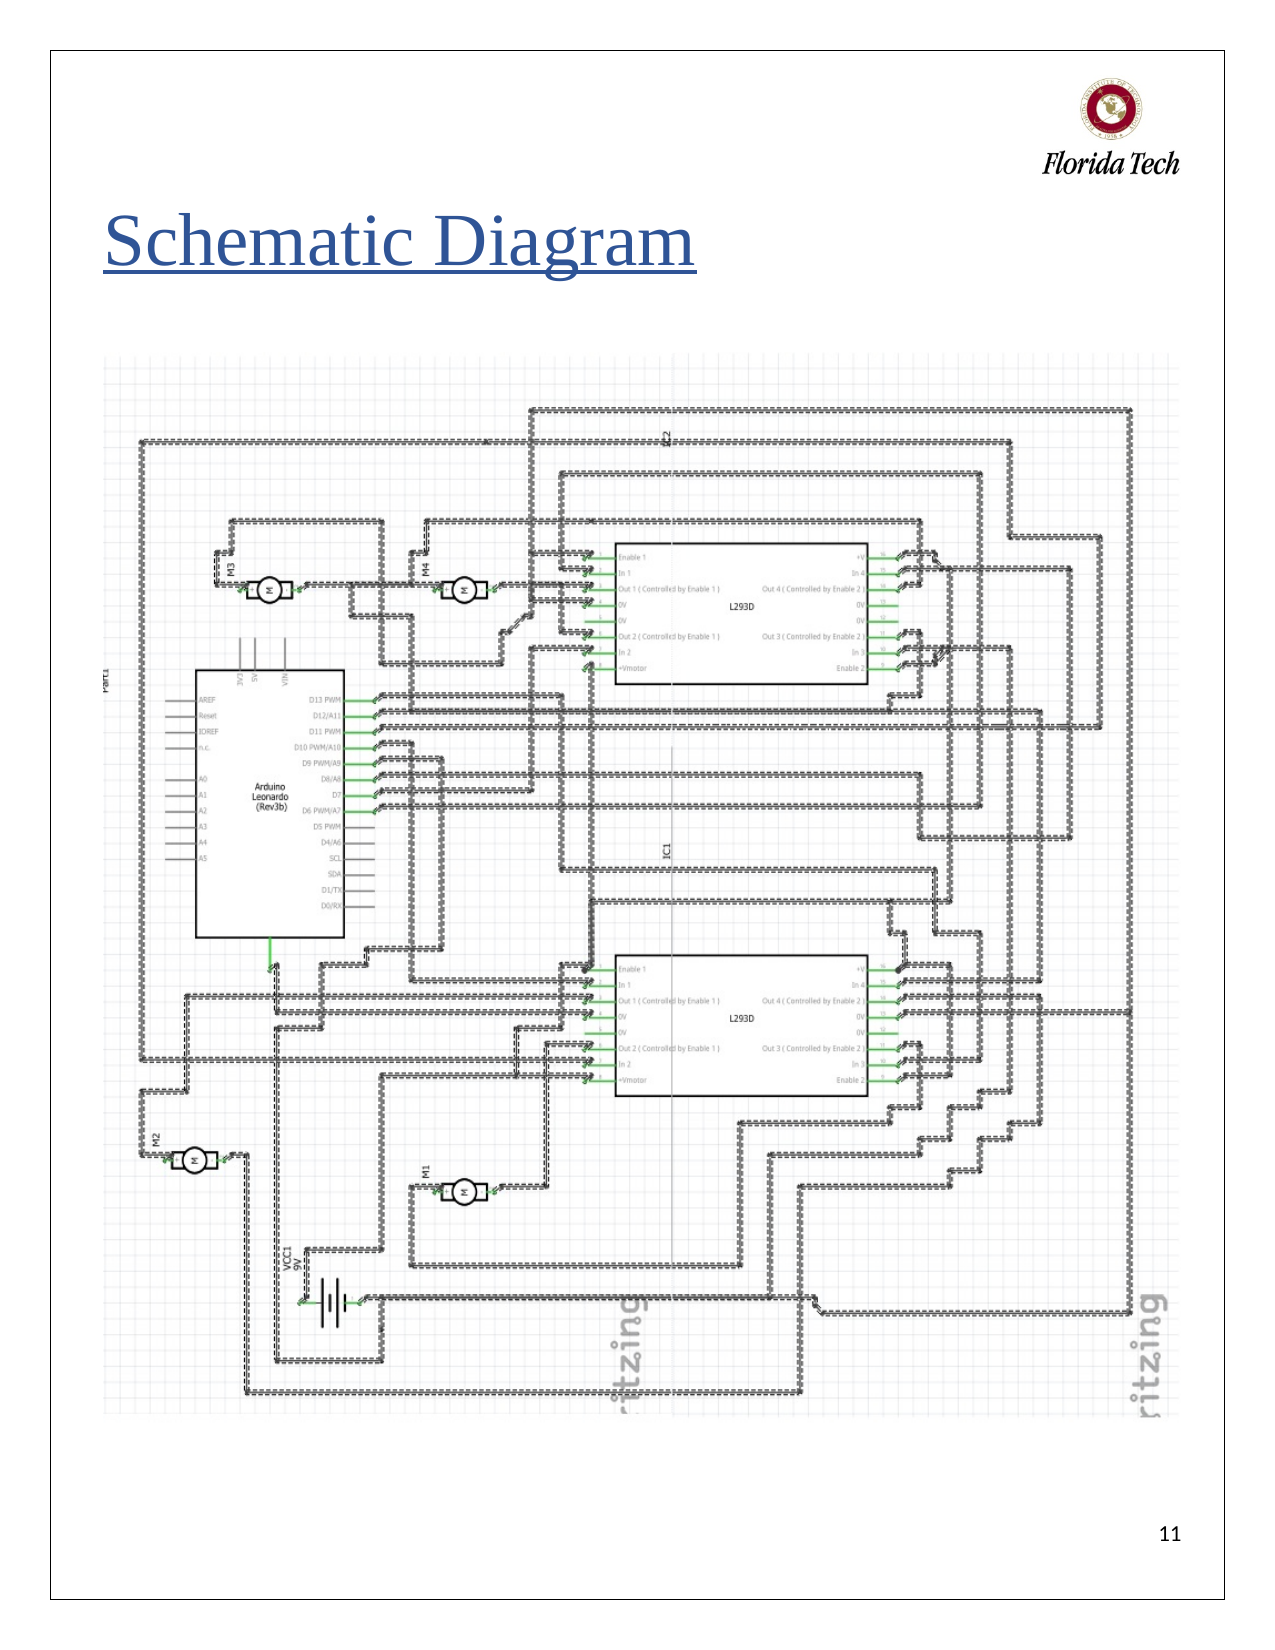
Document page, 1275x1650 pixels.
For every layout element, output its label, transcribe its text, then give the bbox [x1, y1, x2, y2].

picture [103, 352, 1182, 1448]
text Schematic Diagram [103, 196, 1181, 282]
picture [1039, 75, 1182, 177]
